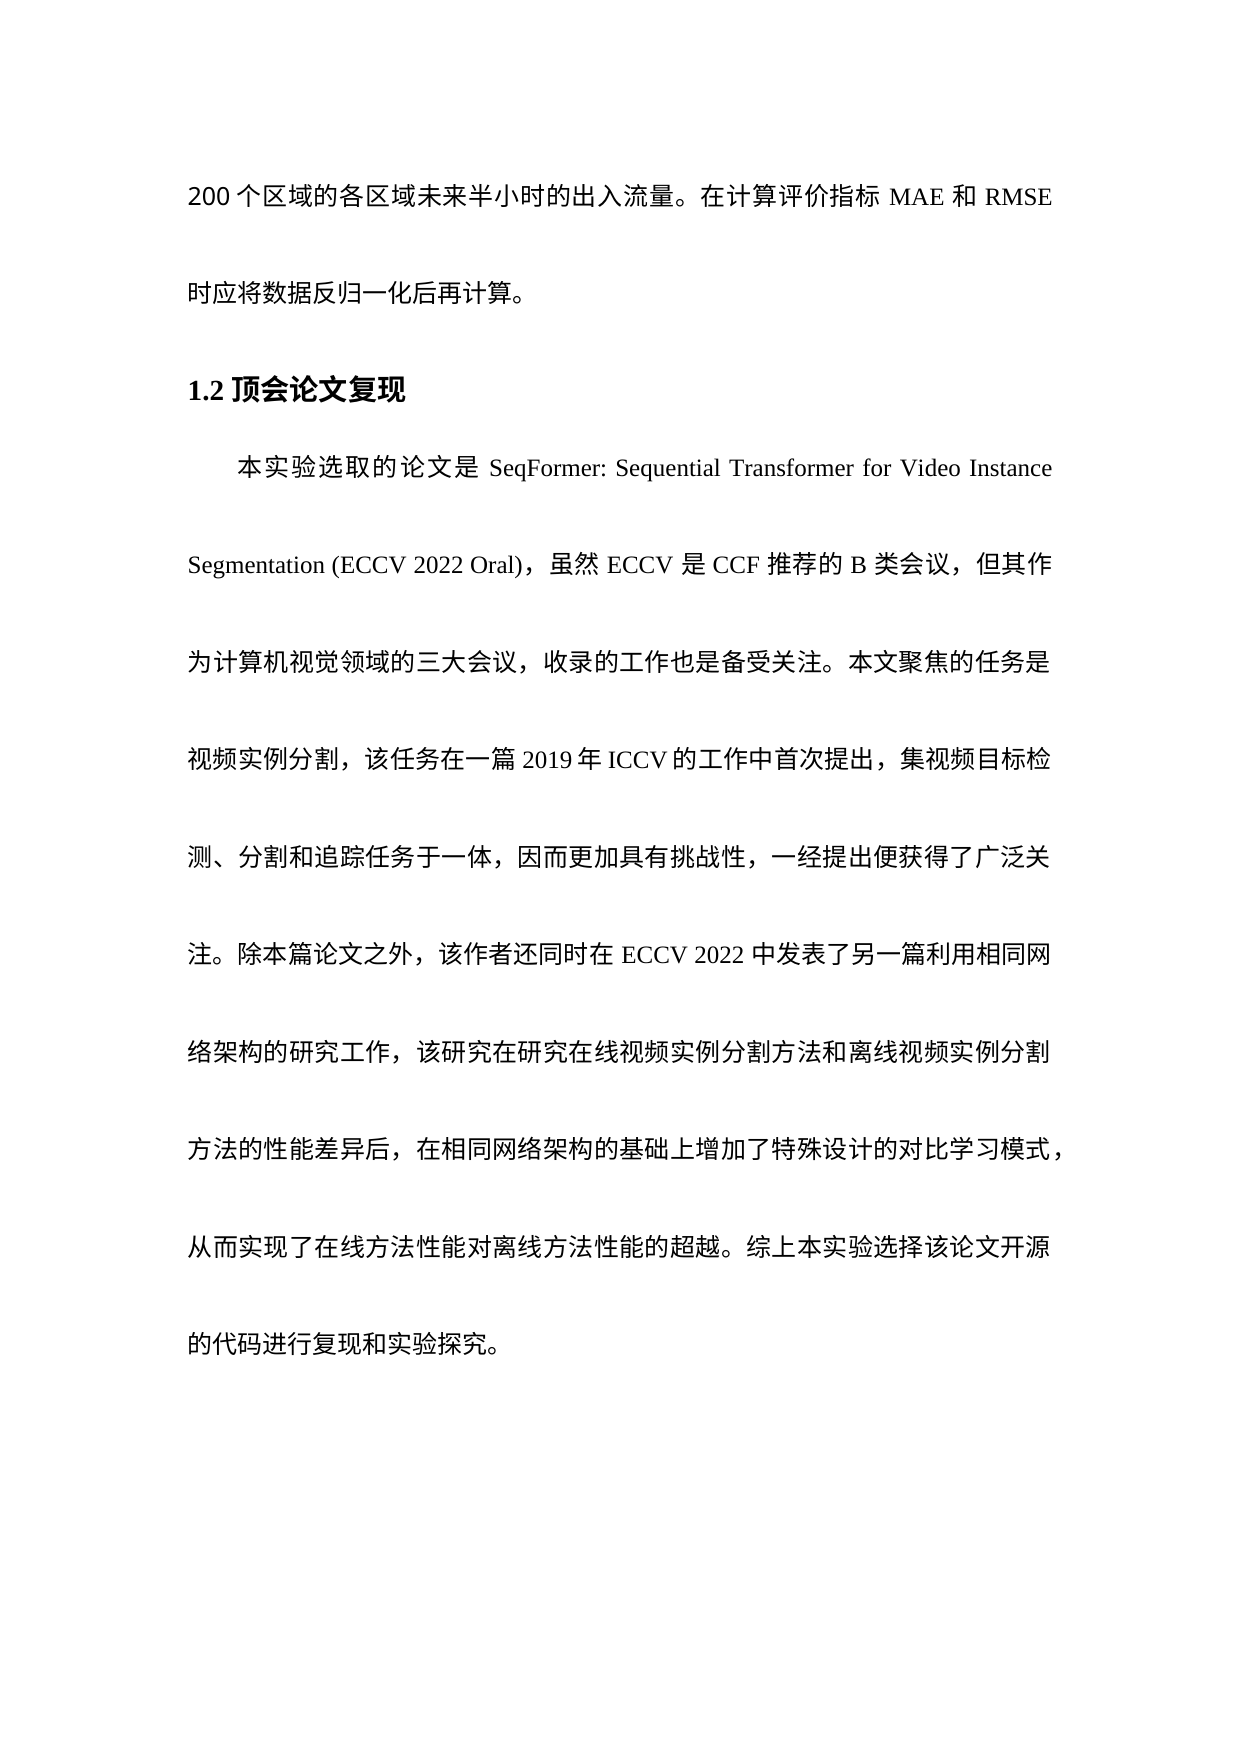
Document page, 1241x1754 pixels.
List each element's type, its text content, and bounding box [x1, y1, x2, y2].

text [187, 162, 1053, 324]
text 本实验选取的论文是 SeqFormer: Sequential Transformer for Video Instance Segmentation (ECCV 2022 Oral)，虽然 ECCV 是 CCF 推荐的 B 类会议，但其作为计算机视觉领域的三大会议，收录的工作也是备受关注。本文聚焦的任务是视频实例分割，该任务在一篇2019年ICCV的工作中首次提出，集视频目标检测、分割和追踪任务于一体，因而更加具有挑战性，一经提出便获得了广泛关注。除本篇论文之外，该作者还同时在 ECCV 2022 中发表了另一篇利用相同网络架构的研究工作，该研究在研究在线视频实例分割方法和离线视频实例分割方法的性能差异后，在相同网络架构的基础上增加了特殊设计的对比学习模式，从而实现了在线方法性能对离线方法性能的超越。综上本实验选择该论文开源的代码进行复现和实验探究。 [187, 433, 1053, 1375]
subtitle 1.2 顶会论文复现 [187, 355, 1053, 420]
